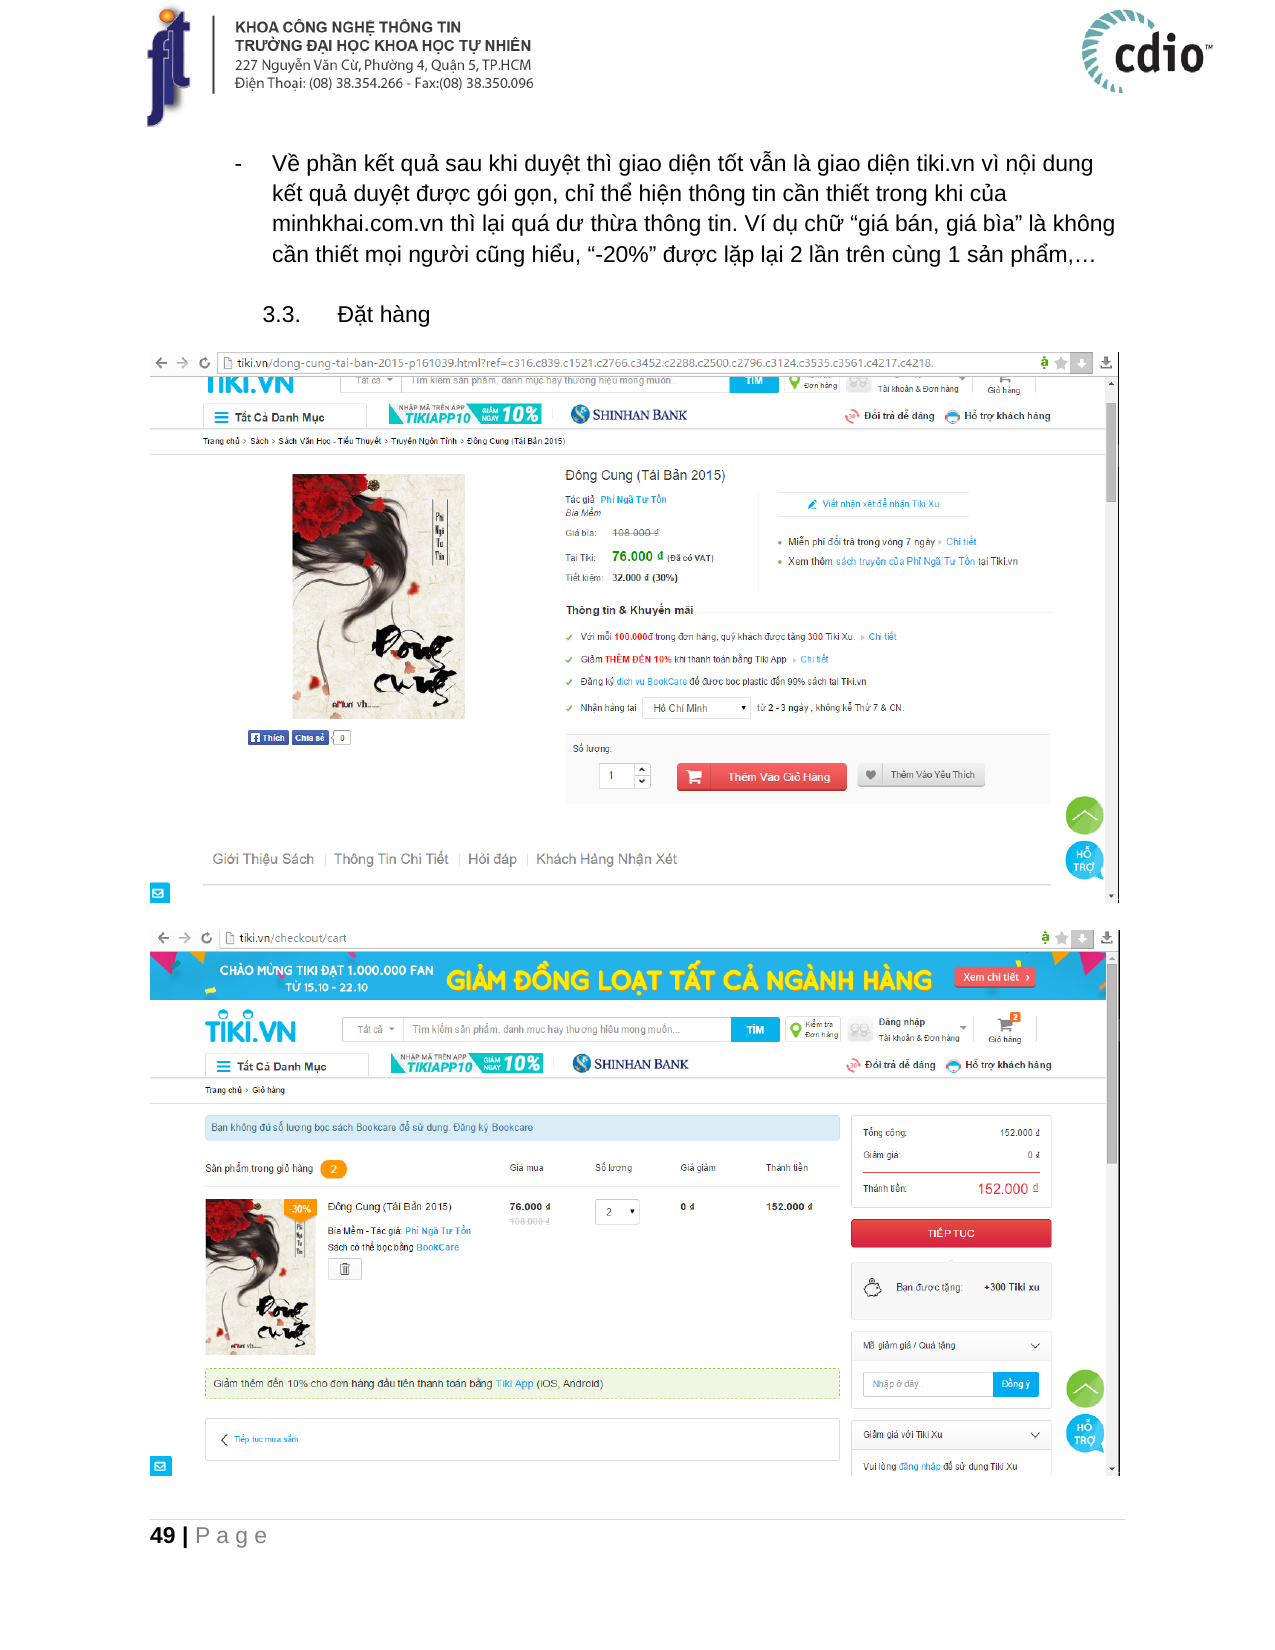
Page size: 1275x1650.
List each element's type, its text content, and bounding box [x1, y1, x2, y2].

picture [153, 889, 163, 897]
picture [125, 0, 1224, 149]
picture [155, 1462, 165, 1466]
picture [150, 352, 1124, 906]
picture [150, 930, 1124, 1485]
list Về phần kết quả sau khi duyệt thì giao diện tốt vẫn là giao diện tiki.vn vì nội dung kết quả duyệt được gói gọn, chỉ thể hiện thông tin cần thiết trong khi của minhkhai.com.vn thì lại quá dư thừa thông tin. Ví dụ chữ “giá bán, giá bìa” là không cần thiết mọi người cũng hiểu, “-20%” được lặp lại 2 lần trên cùng 1 sản phẩm,… [234, 150, 1125, 267]
list Đặt hàng [262, 301, 1125, 327]
